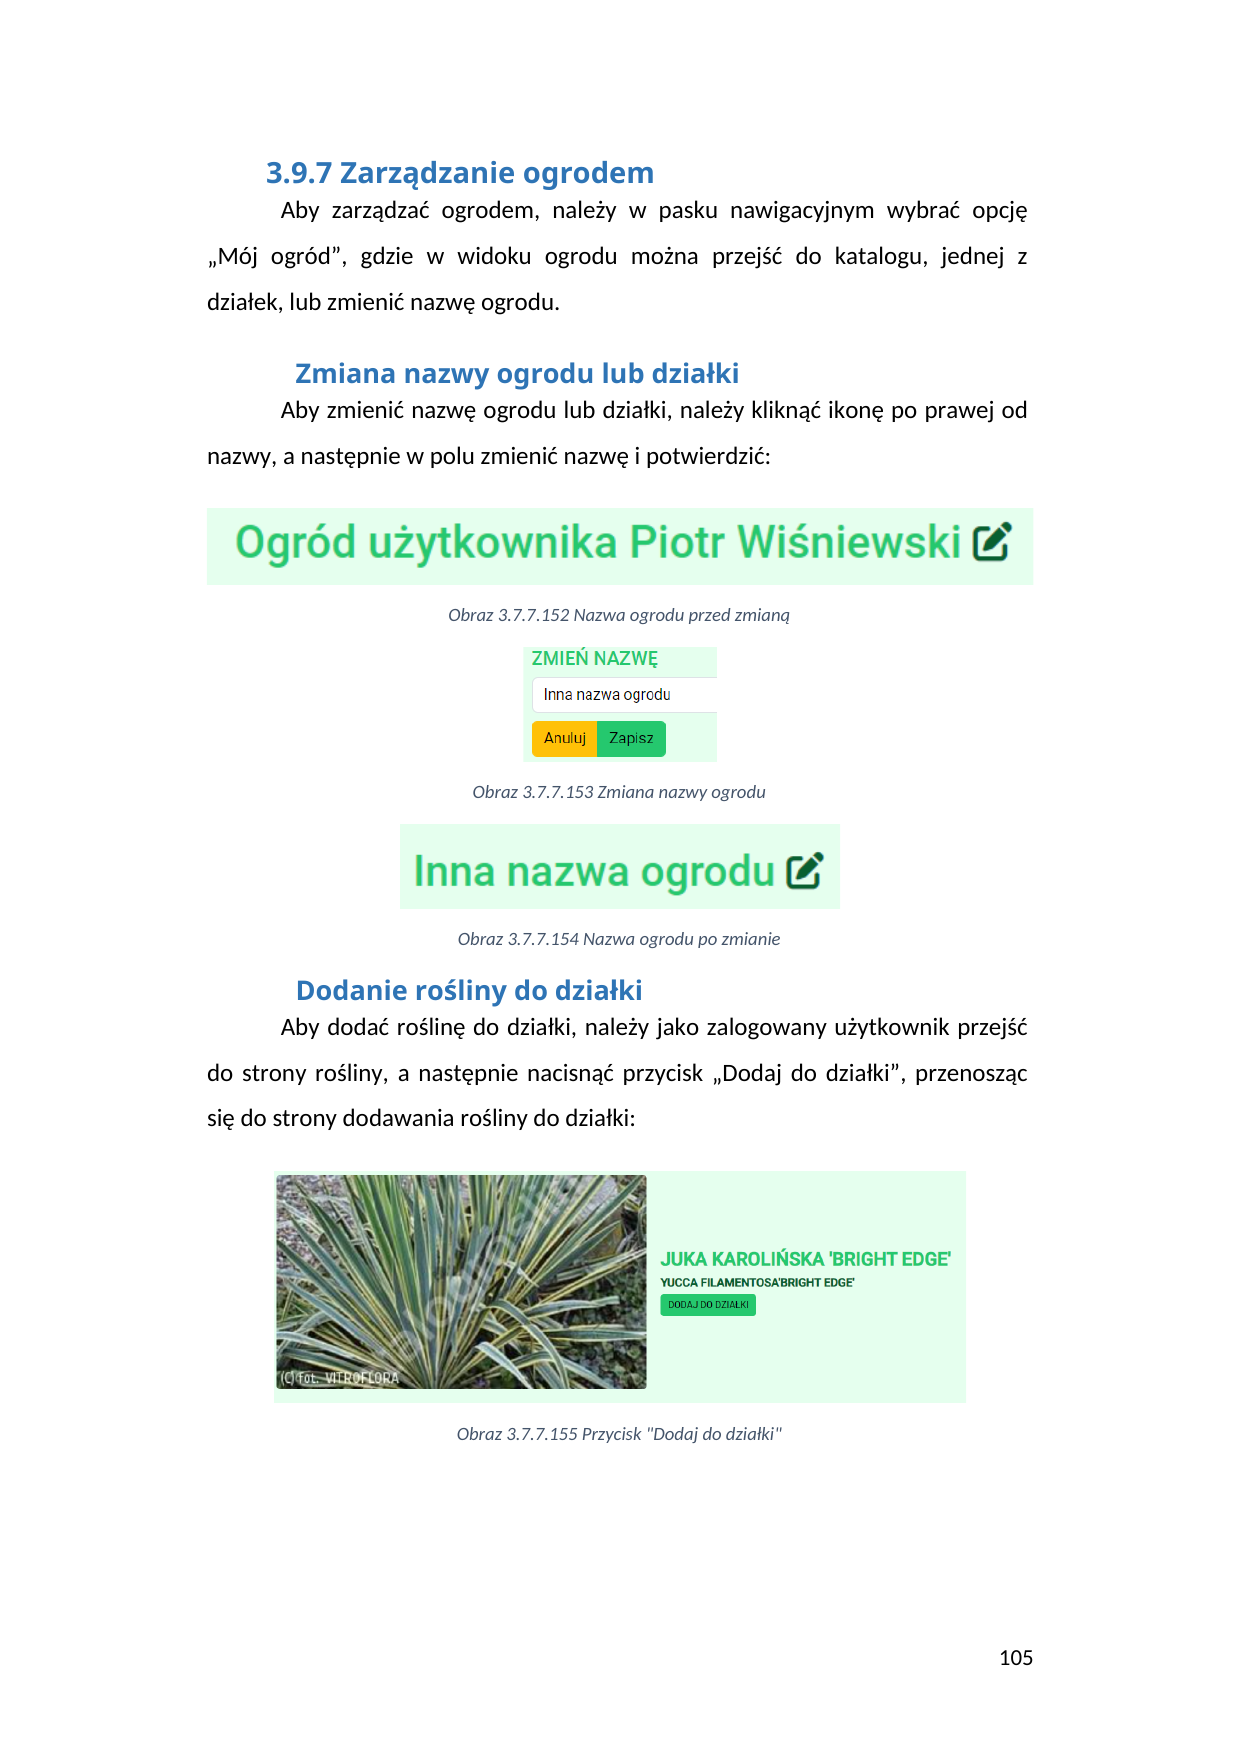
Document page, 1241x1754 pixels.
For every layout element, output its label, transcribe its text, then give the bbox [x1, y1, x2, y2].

subtitle Dodanie rośliny do działki [295, 971, 1033, 1008]
picture [206, 508, 1034, 585]
text Aby dodać roślinę do działki, należy jako zalogowany użytkownik przejść do strony rośliny, a następnie nacisnąć przycisk „Dodaj do działki”, przenosząc się do strony dodawania rośliny do działki: [207, 1011, 1029, 1133]
picture [523, 647, 717, 762]
text Aby zarządzać ogrodem, należy w pasku nawigacyjnym wybrać opcję „Mój ogród”, gdzie w widoku ogrodu można przejść do katalogu, jednej z działek, lub zmienić nazwę ogrodu. [207, 195, 1029, 317]
subtitle Zmiana nazwy ogrodu lub działki [295, 355, 1033, 392]
subtitle Zarządzanie ogrodem [236, 152, 1033, 192]
text Aby zmienić nazwę ogrodu lub działki, należy kliknąć ikonę po prawej od nazwy, a następnie w polu zmienić nazwę i potwierdzić: [207, 394, 1029, 471]
picture [274, 1171, 967, 1403]
picture [400, 824, 841, 909]
